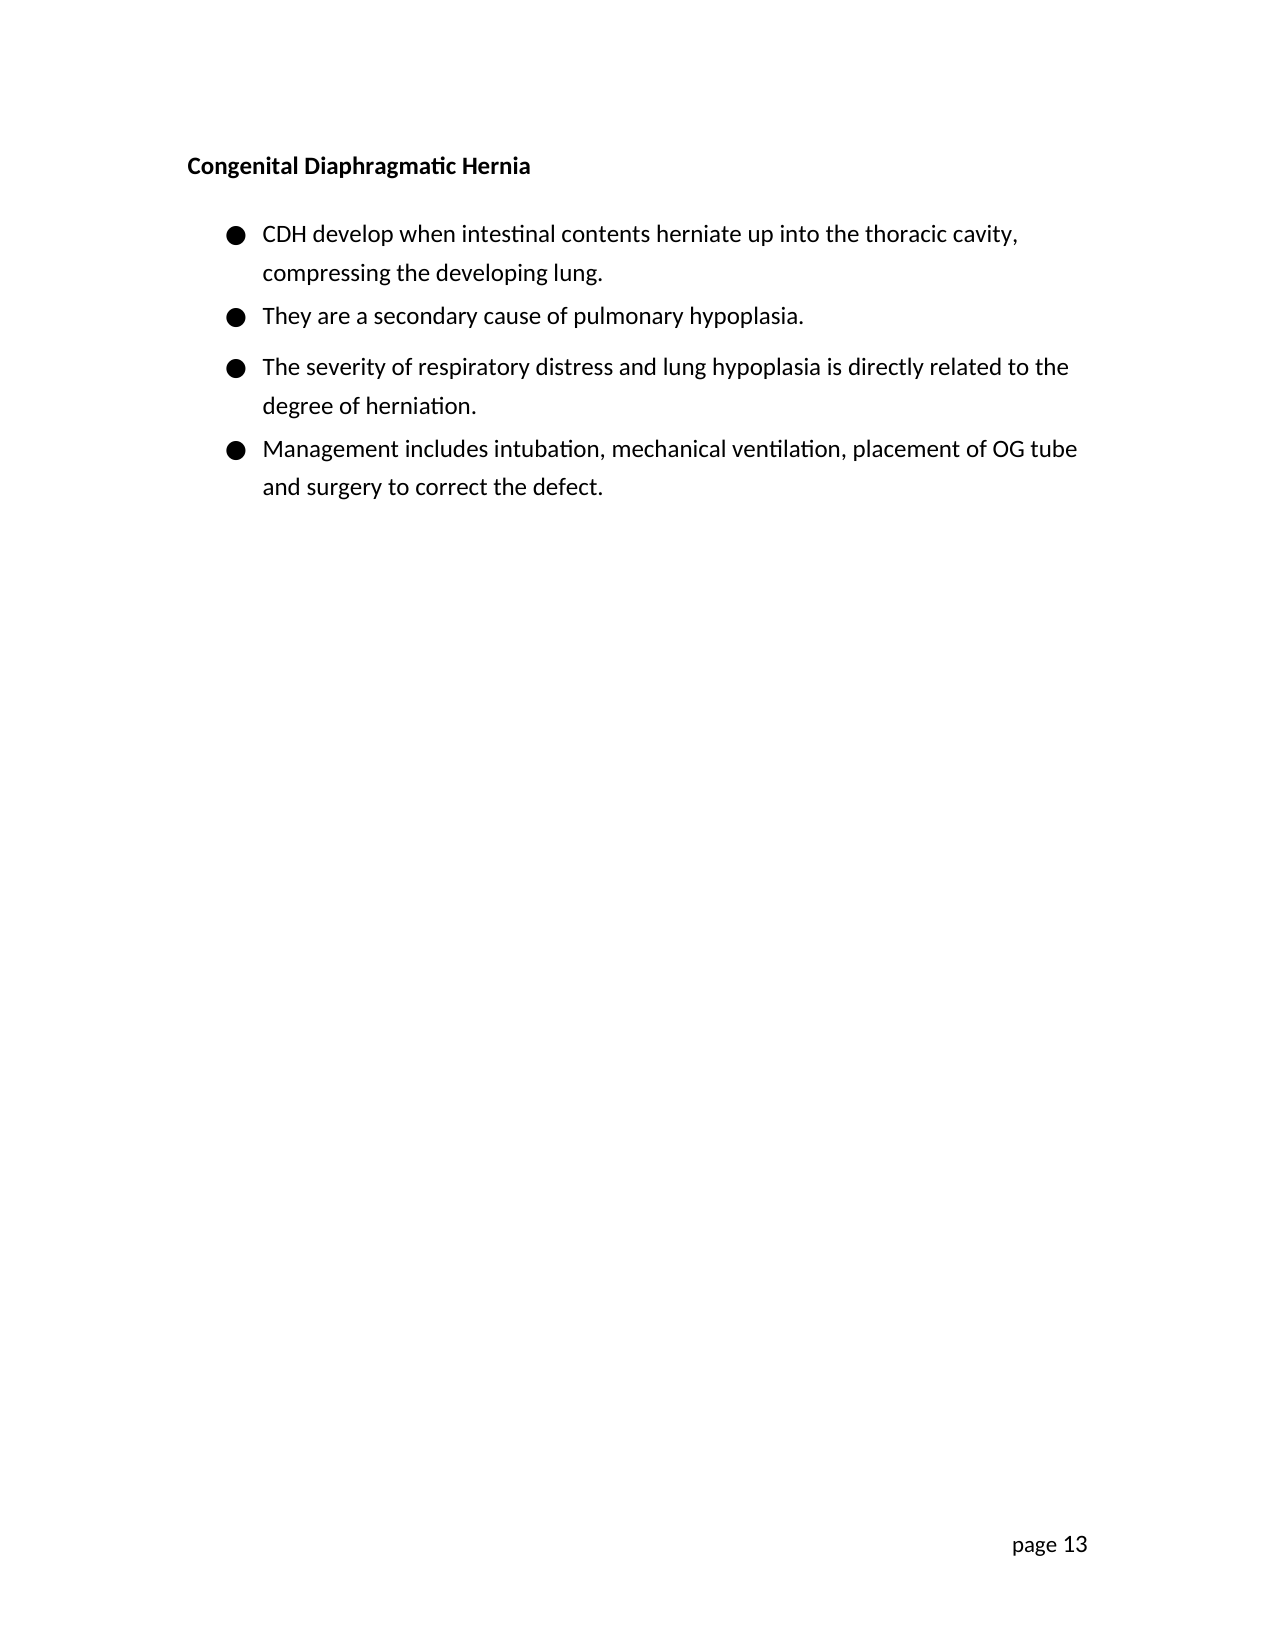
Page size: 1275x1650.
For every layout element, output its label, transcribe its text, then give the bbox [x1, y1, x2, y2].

list Management includes intubation, mechanical ventilation, placement of OG tube and surgery to correct the defect. [225, 420, 1087, 502]
list CDH develop when intestinal contents herniate up into the thoracic cavity, compressing the developing lung. [225, 206, 1087, 287]
list They are a secondary cause of pulmonary hypoplasia. [225, 287, 1087, 338]
list The severity of respiratory distress and lung hypoplasia is directly related to the degree of herniation. [225, 338, 1087, 420]
text Congenital Diaphragmatic Hernia [187, 150, 1087, 181]
